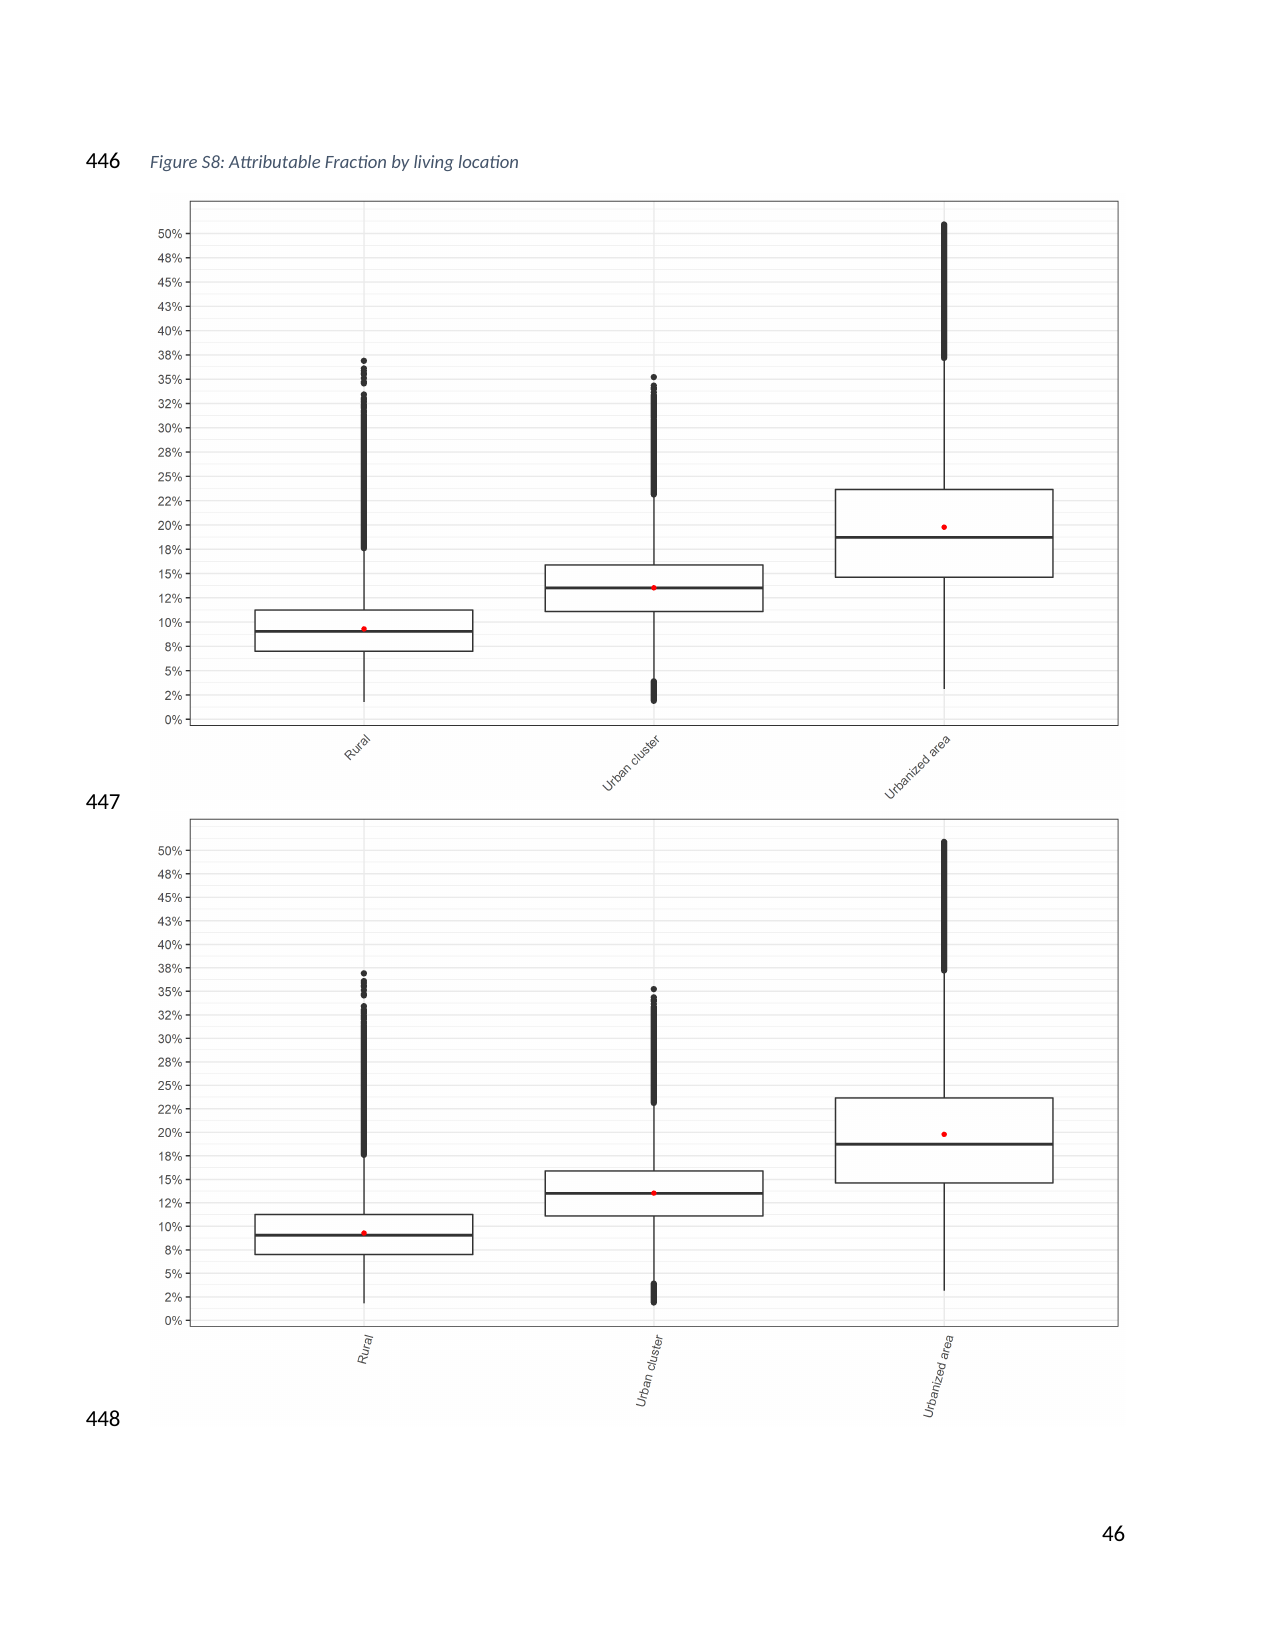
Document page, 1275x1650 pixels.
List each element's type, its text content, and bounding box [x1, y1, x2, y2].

picture [150, 193, 1126, 810]
text Figure S8: Attributable Fraction by living location [150, 150, 1125, 173]
picture [150, 811, 1126, 1427]
